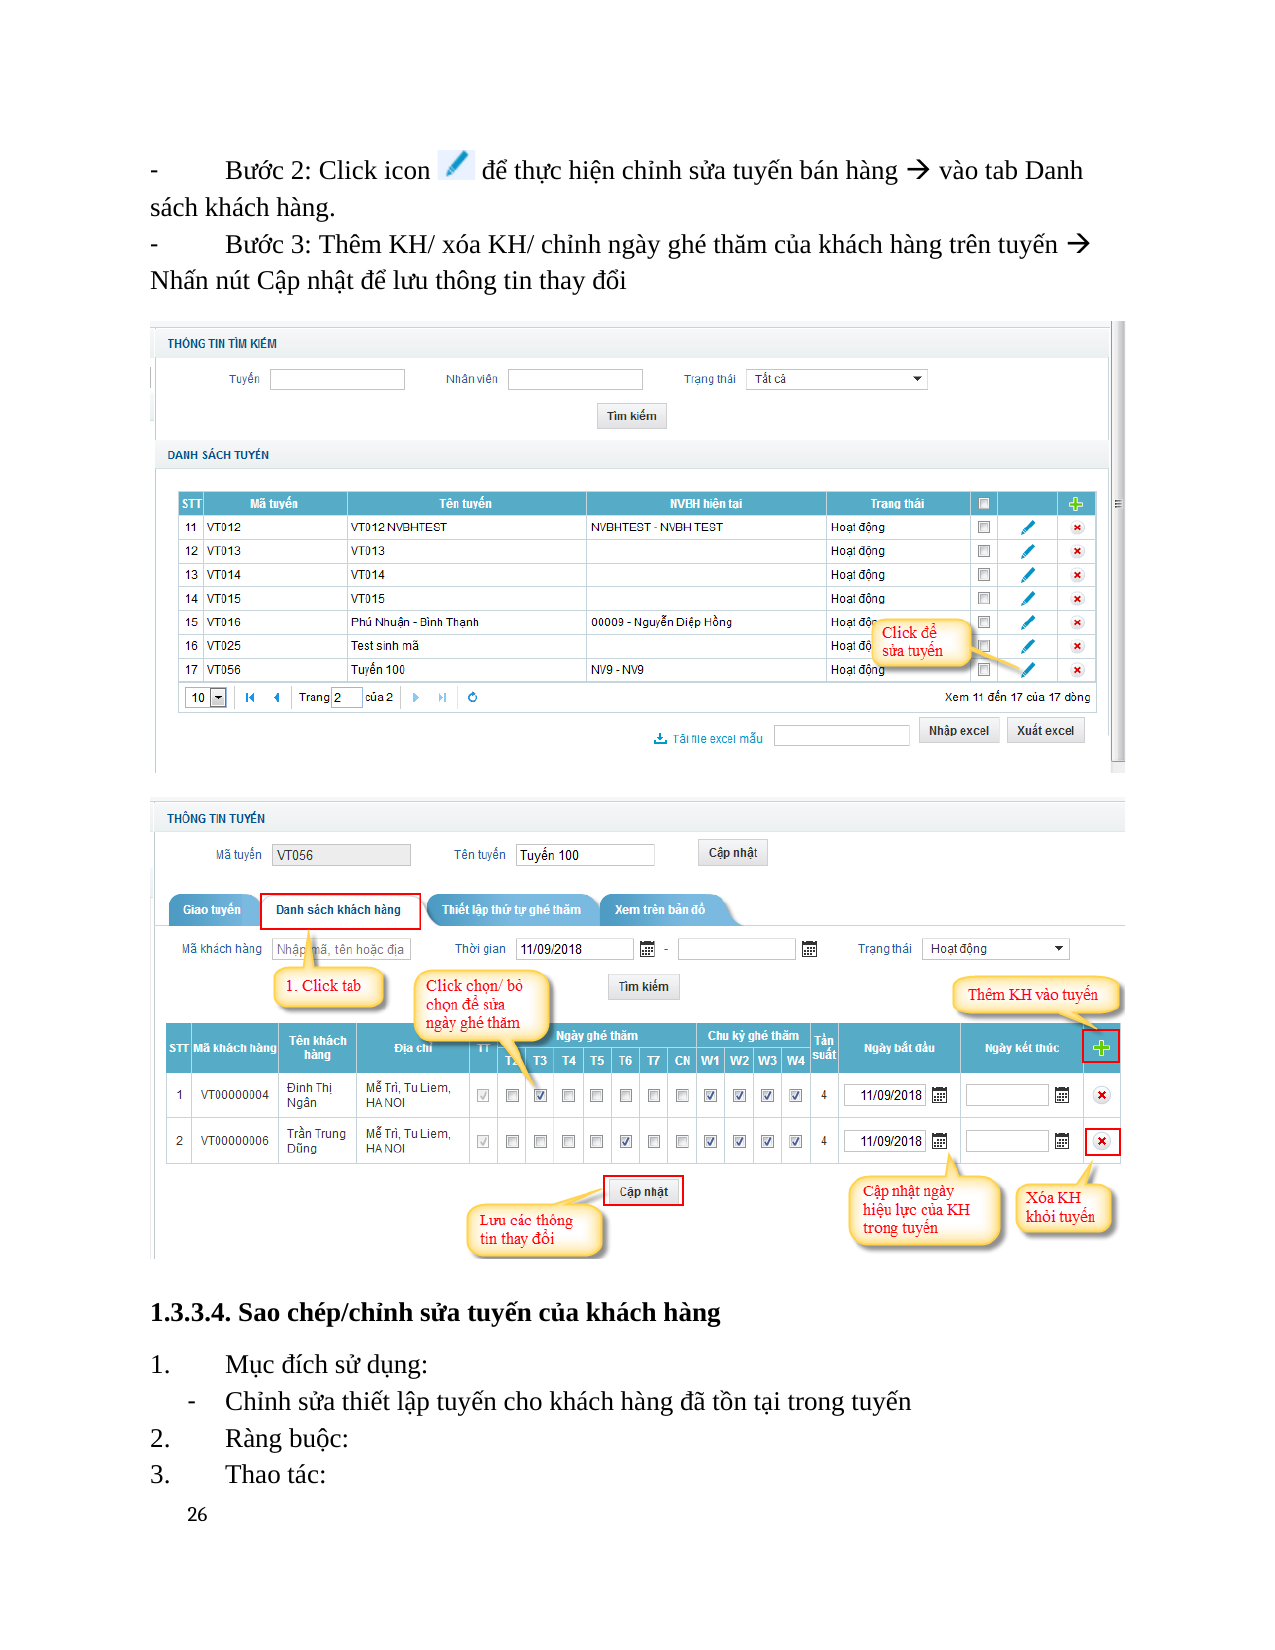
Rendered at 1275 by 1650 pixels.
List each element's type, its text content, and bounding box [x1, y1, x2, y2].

list Ràng buộc: [150, 1422, 1125, 1453]
picture [150, 321, 1125, 773]
list Thao tác: [150, 1458, 1125, 1489]
list Mục đích sử dụng: [150, 1349, 1125, 1380]
picture [437, 150, 476, 180]
list Bước 3: Thêm KH/ xóa KH/ chỉnh ngày ghé thăm của khách hàng trên tuyến Nhấn nút Cập nhật để lưu thông tin thay đổi [150, 227, 1125, 296]
list Chỉnh sửa thiết lập tuyến cho khách hàng đã tồn tại trong tuyến [187, 1384, 1125, 1417]
subtitle 1.3.3.4. Sao chép/chỉnh sửa tuyến của khách hàng [150, 1296, 1136, 1327]
list Bước 2: Click icon để thực hiện chỉnh sửa tuyến bán hàng vào tab Danh sách khách hàng. [150, 150, 1125, 222]
picture [150, 797, 1125, 1259]
